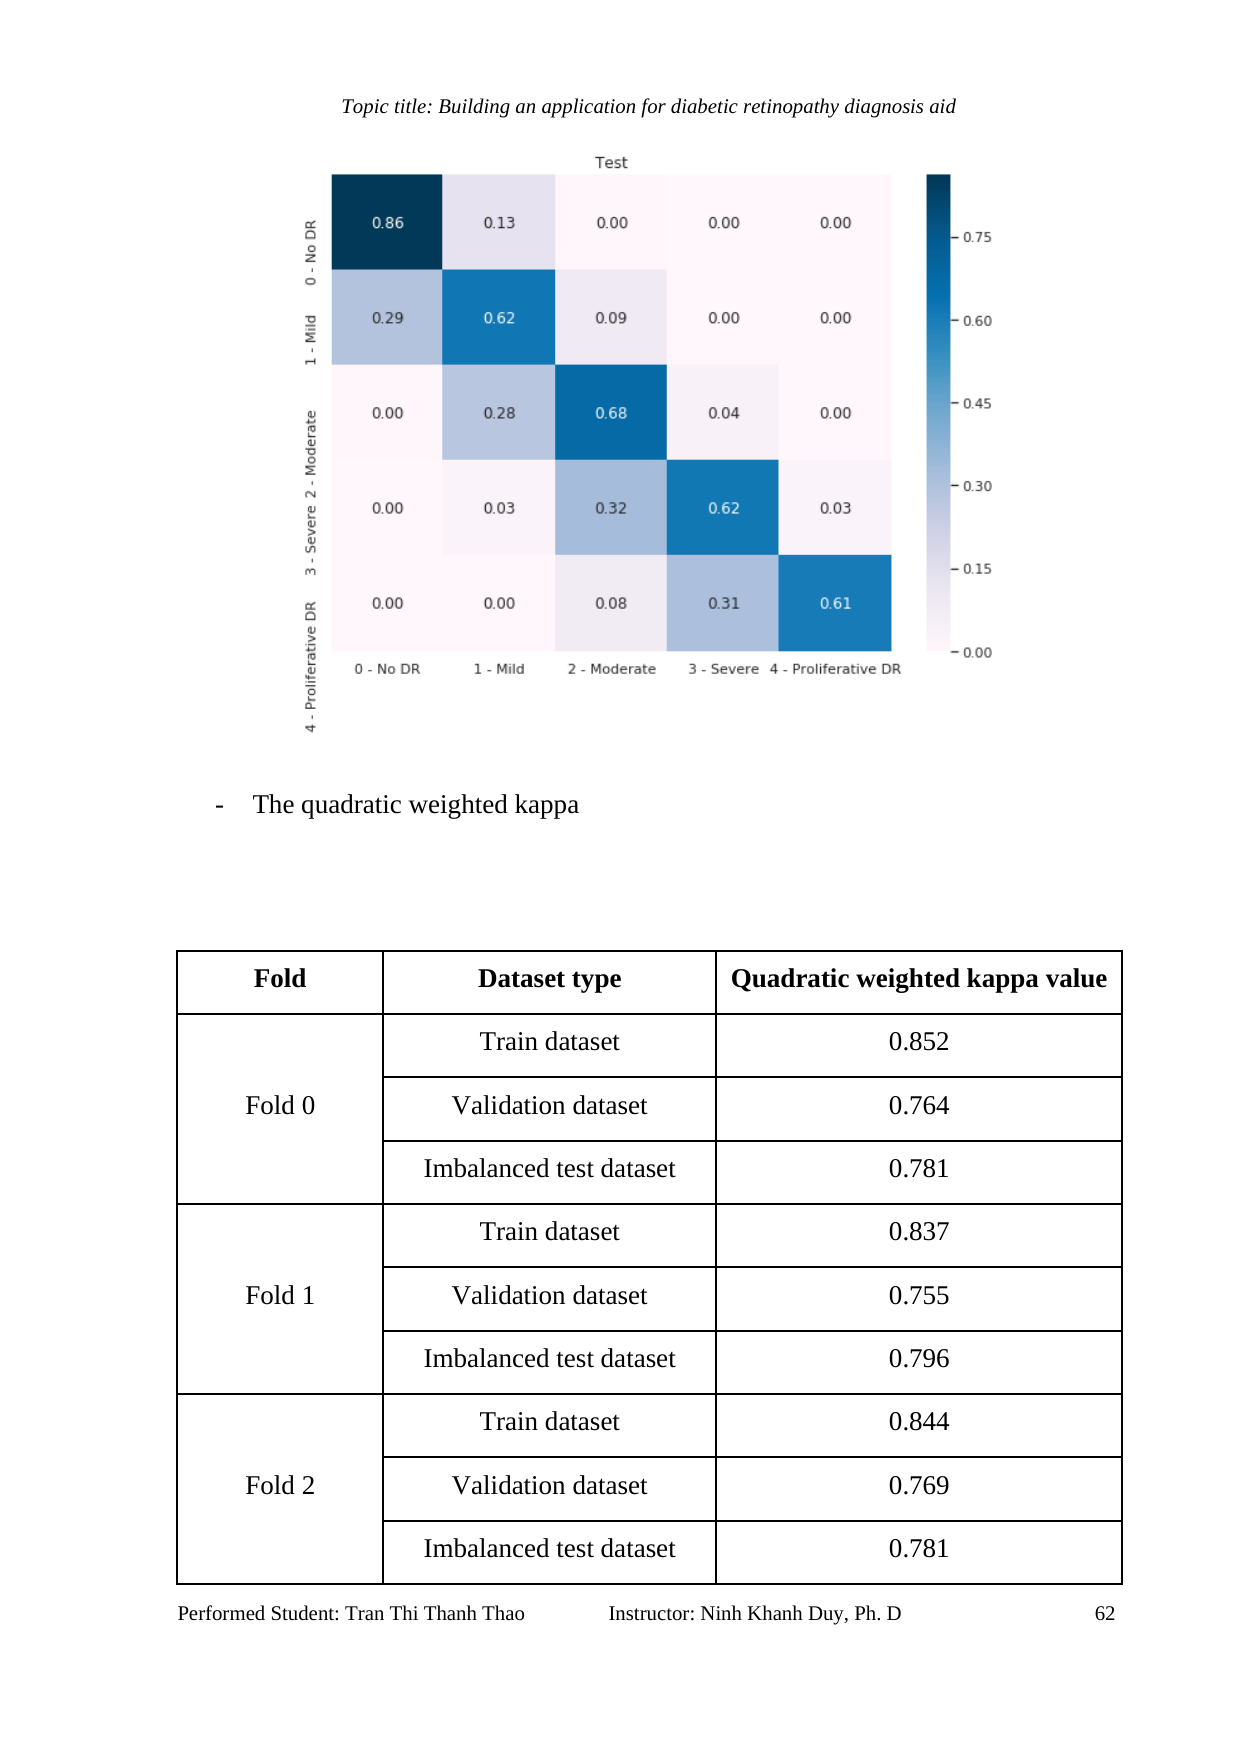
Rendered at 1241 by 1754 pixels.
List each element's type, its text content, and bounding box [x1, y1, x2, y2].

table_header Dataset type [384, 952, 715, 1013]
table_cell 0.755 [717, 1268, 1121, 1329]
picture [298, 147, 1002, 739]
table_cell 0.769 [717, 1458, 1121, 1519]
table_cell Train dataset [384, 1015, 715, 1076]
table_cell 0.781 [717, 1522, 1121, 1583]
table_cell Train dataset [384, 1395, 715, 1456]
table_cell Train dataset [384, 1205, 715, 1266]
table_cell Fold 0 [178, 1015, 382, 1203]
table_cell Imbalanced test dataset [384, 1522, 715, 1583]
table_cell Fold 1 [178, 1205, 382, 1393]
table_header Quadratic weighted kappa value [717, 952, 1121, 1013]
table_cell Validation dataset [384, 1268, 715, 1329]
table_cell 0.796 [717, 1332, 1121, 1393]
table_cell Validation dataset [384, 1458, 715, 1519]
list The quadratic weighted kappa [215, 788, 1122, 819]
table_cell 0.852 [717, 1015, 1121, 1076]
table_cell Imbalanced test dataset [384, 1142, 715, 1203]
table_cell Imbalanced test dataset [384, 1332, 715, 1393]
table_cell 0.781 [717, 1142, 1121, 1203]
table_cell 0.837 [717, 1205, 1121, 1266]
table_header Fold [178, 952, 382, 1013]
table_cell 0.844 [717, 1395, 1121, 1456]
table_cell Validation dataset [384, 1078, 715, 1139]
table_cell 0.764 [717, 1078, 1121, 1139]
table_cell Fold 2 [178, 1395, 382, 1583]
